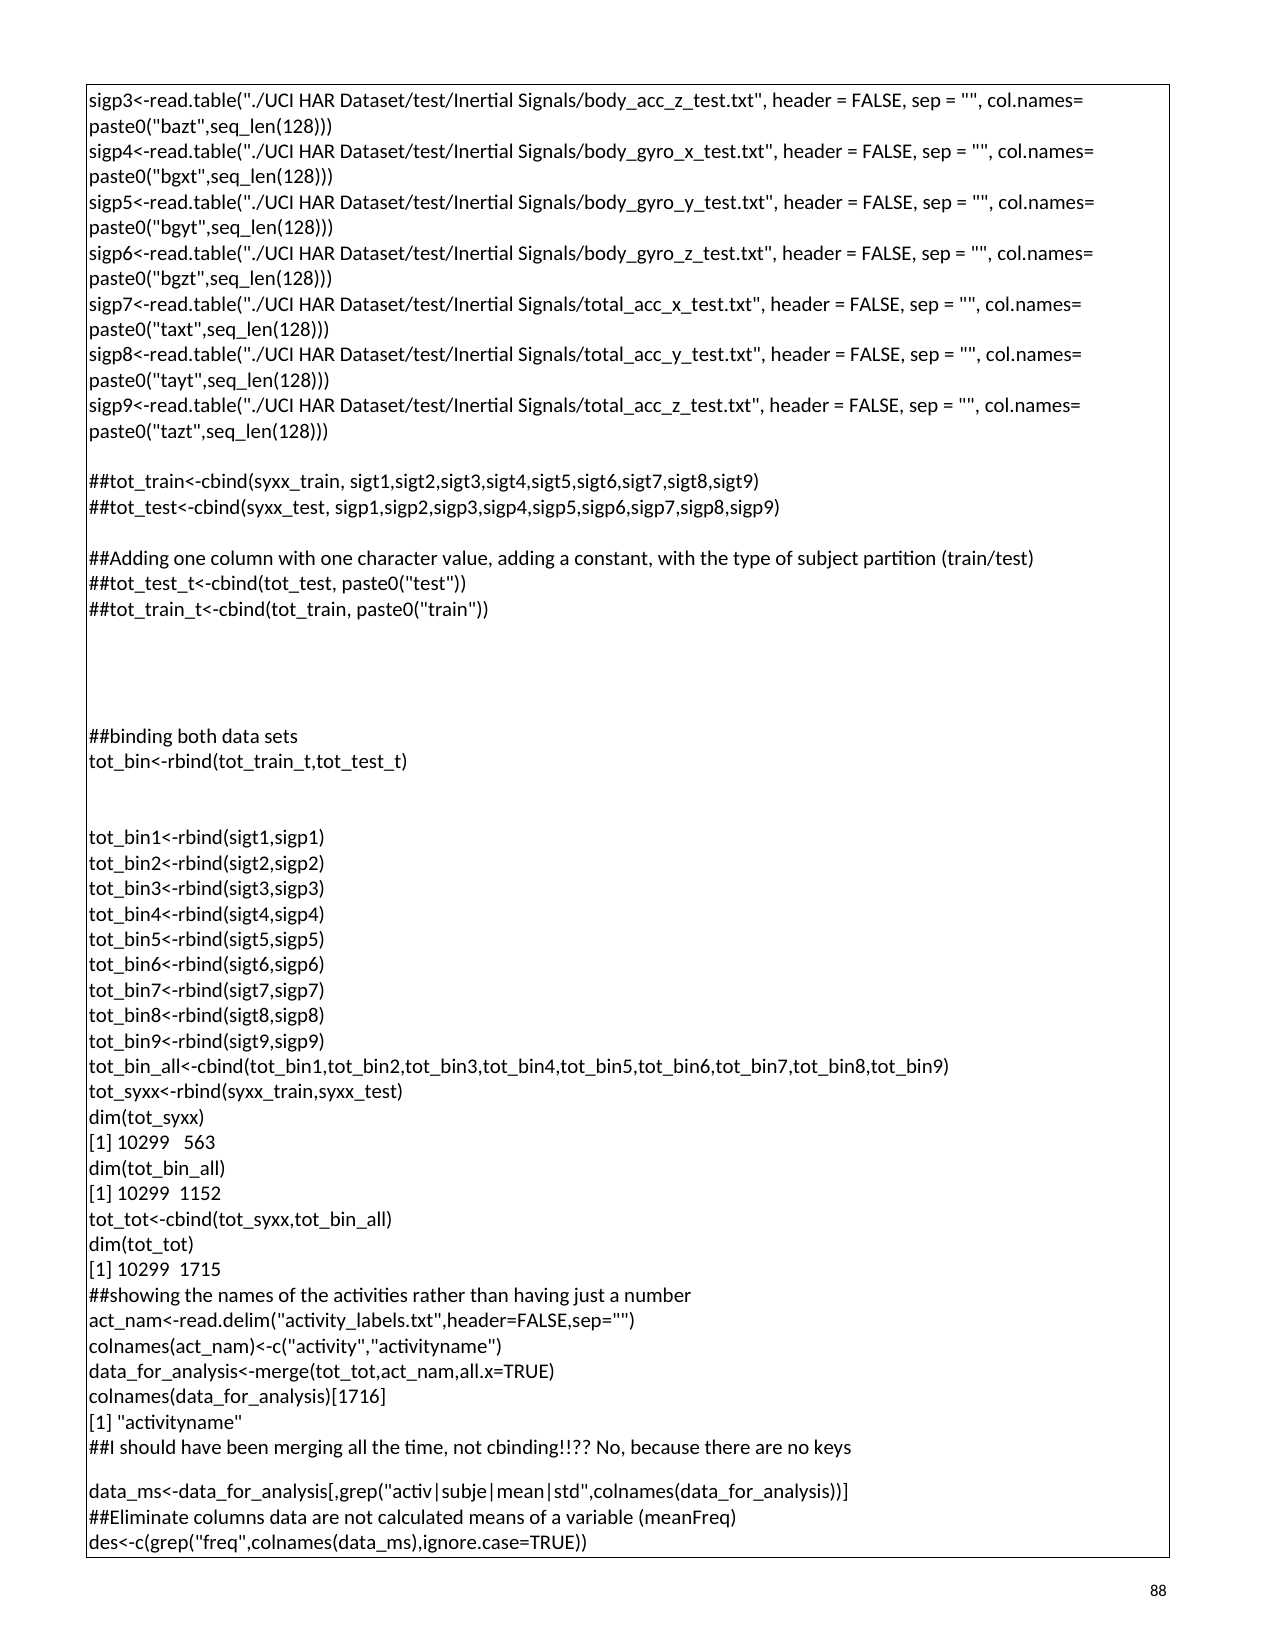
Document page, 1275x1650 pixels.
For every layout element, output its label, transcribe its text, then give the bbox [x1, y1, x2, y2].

text ##tot_test_t<-cbind(tot_test, paste0("test")) [89, 570, 1167, 596]
text sigp5<-read.table("./UCI HAR Dataset/test/Inertial Signals/body_gyro_y_test.txt", header = FALSE, sep = "", col.names= paste0("bgyt",seq_len(128))) [89, 189, 1167, 240]
text sigp8<-read.table("./UCI HAR Dataset/test/Inertial Signals/total_acc_y_test.txt", header = FALSE, sep = "", col.names= paste0("tayt",seq_len(128))) [89, 342, 1167, 392]
text [1] 10299 563 [89, 1129, 1167, 1155]
text tot_bin3<-rbind(sigt3,sigp3) [89, 875, 1167, 901]
text sigp9<-read.table("./UCI HAR Dataset/test/Inertial Signals/total_acc_z_test.txt", header = FALSE, sep = "", col.names= paste0("tazt",seq_len(128))) [89, 392, 1167, 443]
text tot_bin1<-rbind(sigt1,sigp1) [89, 824, 1167, 850]
text tot_tot<-cbind(tot_syxx,tot_bin_all) [89, 1206, 1167, 1231]
text tot_bin8<-rbind(sigt8,sigp8) [89, 1002, 1167, 1028]
text tot_bin9<-rbind(sigt9,sigp9) [89, 1028, 1167, 1053]
text tot_bin2<-rbind(sigt2,sigp2) [89, 850, 1167, 875]
text dim(tot_tot) [89, 1231, 1167, 1257]
text sigp3<-read.table("./UCI HAR Dataset/test/Inertial Signals/body_acc_z_test.txt", header = FALSE, sep = "", col.names= paste0("bazt",seq_len(128))) [87, 85, 1169, 138]
text tot_bin5<-rbind(sigt5,sigp5) [89, 926, 1167, 952]
text tot_bin_all<-cbind(tot_bin1,tot_bin2,tot_bin3,tot_bin4,tot_bin5,tot_bin6,tot_bin7,tot_bin8,tot_bin9) [89, 1053, 1167, 1079]
text data_ms<-data_for_analysis[,grep("activ|subje|mean|std",colnames(data_for_analysis))] [87, 1476, 1169, 1504]
text ##tot_train<-cbind(syxx_train, sigt1,sigt2,sigt3,sigt4,sigt5,sigt6,sigt7,sigt8,sigt9) [89, 469, 1167, 494]
text tot_bin6<-rbind(sigt6,sigp6) [89, 952, 1167, 977]
text data_for_analysis<-merge(tot_tot,act_nam,all.x=TRUE) [89, 1358, 1167, 1384]
text sigp6<-read.table("./UCI HAR Dataset/test/Inertial Signals/body_gyro_z_test.txt", header = FALSE, sep = "", col.names= paste0("bgzt",seq_len(128))) [89, 240, 1167, 291]
text tot_syxx<-rbind(syxx_train,syxx_test) [89, 1079, 1167, 1104]
text ##Adding one column with one character value, adding a constant, with the type of subject partition (train/test) [89, 545, 1167, 570]
text dim(tot_syxx) [89, 1104, 1167, 1129]
text tot_bin<-rbind(tot_train_t,tot_test_t) [89, 748, 1167, 774]
text des<-c(grep("freq",colnames(data_ms),ignore.case=TRUE)) [87, 1526, 1169, 1557]
text ##I should have been merging all the time, not cbinding!!?? No, because there are no keys [89, 1434, 1167, 1460]
text [1] 10299 1715 [89, 1257, 1167, 1282]
text tot_bin7<-rbind(sigt7,sigp7) [89, 977, 1167, 1002]
text ##binding both data sets [89, 723, 1167, 748]
text tot_bin4<-rbind(sigt4,sigp4) [89, 901, 1167, 926]
text colnames(act_nam)<-c("activity","activityname") [89, 1333, 1167, 1358]
text colnames(data_for_analysis)[1716] [89, 1384, 1167, 1409]
text ##Eliminate columns data are not calculated means of a variable (meanFreq) [89, 1504, 1167, 1526]
text [1] "activityname" [89, 1409, 1167, 1434]
text sigp4<-read.table("./UCI HAR Dataset/test/Inertial Signals/body_gyro_x_test.txt", header = FALSE, sep = "", col.names= paste0("bgxt",seq_len(128))) [89, 138, 1167, 189]
text ##tot_test<-cbind(syxx_test, sigp1,sigp2,sigp3,sigp4,sigp5,sigp6,sigp7,sigp8,sigp9) [89, 494, 1167, 519]
text dim(tot_bin_all) [89, 1155, 1167, 1180]
text ##tot_train_t<-cbind(tot_train, paste0("train")) [89, 596, 1167, 621]
text [1] 10299 1152 [89, 1180, 1167, 1206]
text sigp7<-read.table("./UCI HAR Dataset/test/Inertial Signals/total_acc_x_test.txt", header = FALSE, sep = "", col.names= paste0("taxt",seq_len(128))) [89, 291, 1167, 342]
text act_nam<-read.delim("activity_labels.txt",header=FALSE,sep="") [89, 1307, 1167, 1333]
text ##showing the names of the activities rather than having just a number [89, 1282, 1167, 1307]
